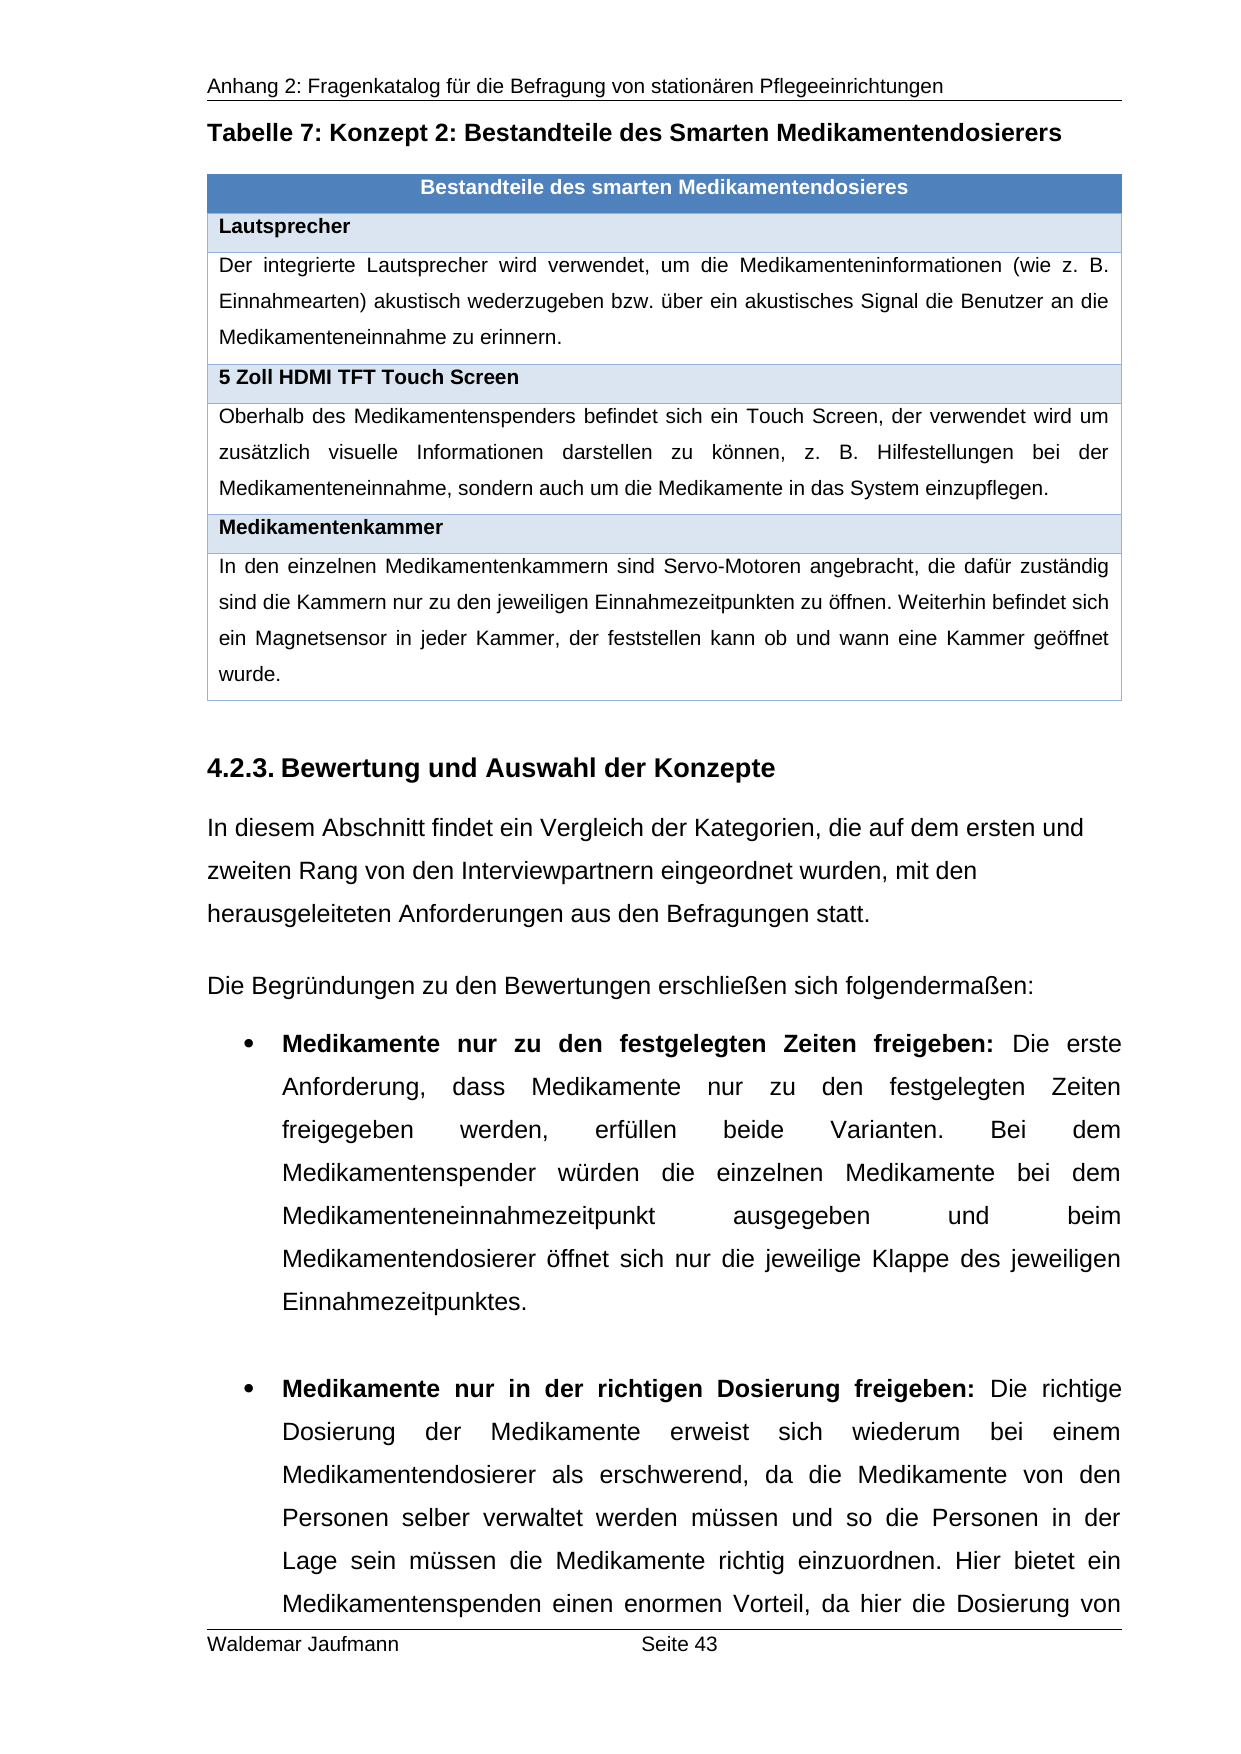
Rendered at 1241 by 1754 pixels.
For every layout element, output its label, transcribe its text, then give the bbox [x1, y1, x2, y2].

table_header Bestandteile des smarten Medikamentendosieres [208, 175, 1121, 213]
table_cell In den einzelnen Medikamentenkammern sind Servo-Motoren angebracht, die dafür zuständig sind die Kammern nur zu den jeweiligen Einnahmezeitpunkten zu öffnen. Weiterhin befindet sich ein Magnetsensor in jeder Kammer, der feststellen kann ob und wann eine Kammer geöffnet wurde. [208, 554, 1121, 700]
list Medikamente nur zu den festgelegten Zeiten freigeben: Die erste Anforderung, dass Medikamente nur zu den festgelegten Zeiten freigegeben werden, erfüllen beide Varianten. Bei dem Medikamentenspender würden die einzelnen Medikamente bei dem Medikamenteneinnahmezeitpunkt ausgegeben und beim Medikamentendosierer öffnet sich nur die jeweilige Klappe des jeweiligen Einnahmezeitpunktes. [244, 1028, 1122, 1316]
table_cell Der integrierte Lautsprecher wird verwendet, um die Medikamenteninformationen (wie z. B. Einnahmearten) akustisch wederzugeben bzw. über ein akustisches Signal die Benutzer an die Medikamenteneinnahme zu erinnern. [208, 253, 1121, 363]
table_cell Medikamentenkammer [208, 515, 1121, 553]
subtitle Bewertung und Auswahl der Konzepte [207, 751, 1122, 784]
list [244, 1374, 1122, 1618]
table_cell Oberhalb des Medikamentenspenders befindet sich ein Touch Screen, der verwendet wird um zusätzlich visuelle Informationen darstellen zu können, z. B. Hilfestellungen bei der Medikamenteneinnahme, sondern auch um die Medikamente in das System einzupflegen. [208, 404, 1121, 514]
text Die Begründungen zu den Bewertungen erschließen sich folgendermaßen: [207, 971, 1122, 1000]
table_cell Lautsprecher [208, 214, 1121, 252]
text Tabelle 7: Konzept 2: Bestandteile des Smarten Medikamentendosierers [207, 118, 1122, 147]
text In diesem Abschnitt findet ein Vergleich der Kategorien, die auf dem ersten und zweiten Rang von den Interviewpartnern eingeordnet wurden, mit den herausgeleiteten Anforderungen aus den Befragungen statt. [207, 813, 1122, 928]
table_cell 5 Zoll HDMI TFT Touch Screen [208, 365, 1121, 403]
